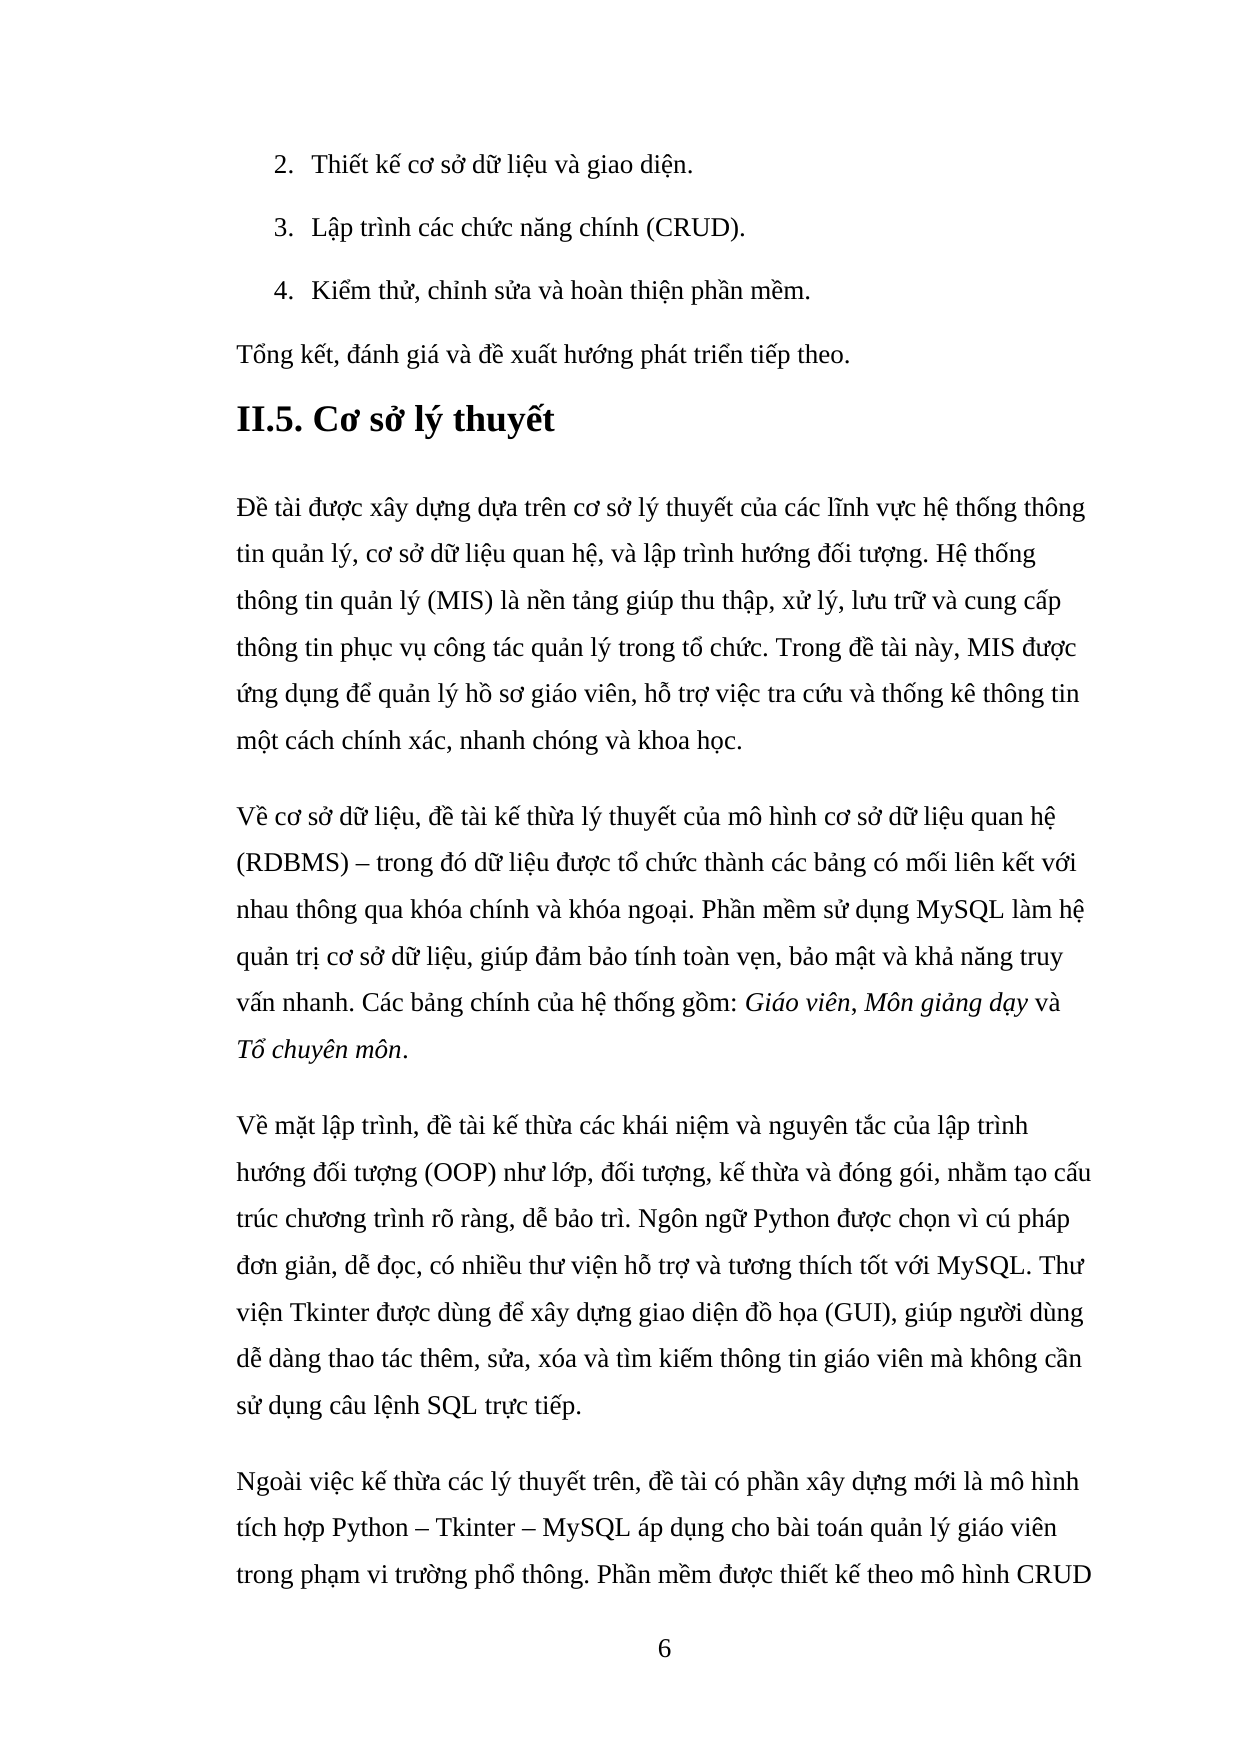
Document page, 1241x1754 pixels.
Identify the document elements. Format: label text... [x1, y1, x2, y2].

text Về mặt lập trình, đề tài kế thừa các khái niệm và nguyên tắc của lập trình hướng đối tượng (OOP) như lớp, đối tượng, kế thừa và đóng gói, nhằm tạo cấu trúc chương trình rõ ràng, dễ bảo trì. Ngôn ngữ Python được chọn vì cú pháp đơn giản, dễ đọc, có nhiều thư viện hỗ trợ và tương thích tốt với MySQL. Thư viện Tkinter được dùng để xây dựng giao diện đồ họa (GUI), giúp người dùng dễ dàng thao tác thêm, sửa, xóa và tìm kiếm thông tin giáo viên mà không cần sử dụng câu lệnh SQL trực tiếp. [236, 1109, 1092, 1420]
subtitle Cơ sở lý thuyết [236, 397, 1092, 440]
list Thiết kế cơ sở dữ liệu và giao diện. [274, 148, 1092, 179]
list Kiểm thử, chỉnh sửa và hoàn thiện phần mềm. [274, 274, 1092, 306]
text Về cơ sở dữ liệu, đề tài kế thừa lý thuyết của mô hình cơ sở dữ liệu quan hệ (RDBMS) – trong đó dữ liệu được tổ chức thành các bảng có mối liên kết với nhau thông qua khóa chính và khóa ngoại. Phần mềm sử dụng MySQL làm hệ quản trị cơ sở dữ liệu, giúp đảm bảo tính toàn vẹn, bảo mật và khả năng truy vấn nhanh. Các bảng chính của hệ thống gồm: Giáo viên, Môn giảng dạy và Tổ chuyên môn. [236, 800, 1092, 1064]
text Tổng kết, đánh giá và đề xuất hướng phát triển tiếp theo. [236, 338, 1092, 369]
text Đề tài được xây dựng dựa trên cơ sở lý thuyết của các lĩnh vực hệ thống thông tin quản lý, cơ sở dữ liệu quan hệ, và lập trình hướng đối tượng. Hệ thống thông tin quản lý (MIS) là nền tảng giúp thu thập, xử lý, lưu trữ và cung cấp thông tin phục vụ công tác quản lý trong tổ chức. Trong đề tài này, MIS được ứng dụng để quản lý hồ sơ giáo viên, hỗ trợ việc tra cứu và thống kê thông tin một cách chính xác, nhanh chóng và khoa học. [236, 491, 1092, 755]
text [236, 1465, 1092, 1589]
list Lập trình các chức năng chính (CRUD). [274, 211, 1092, 242]
